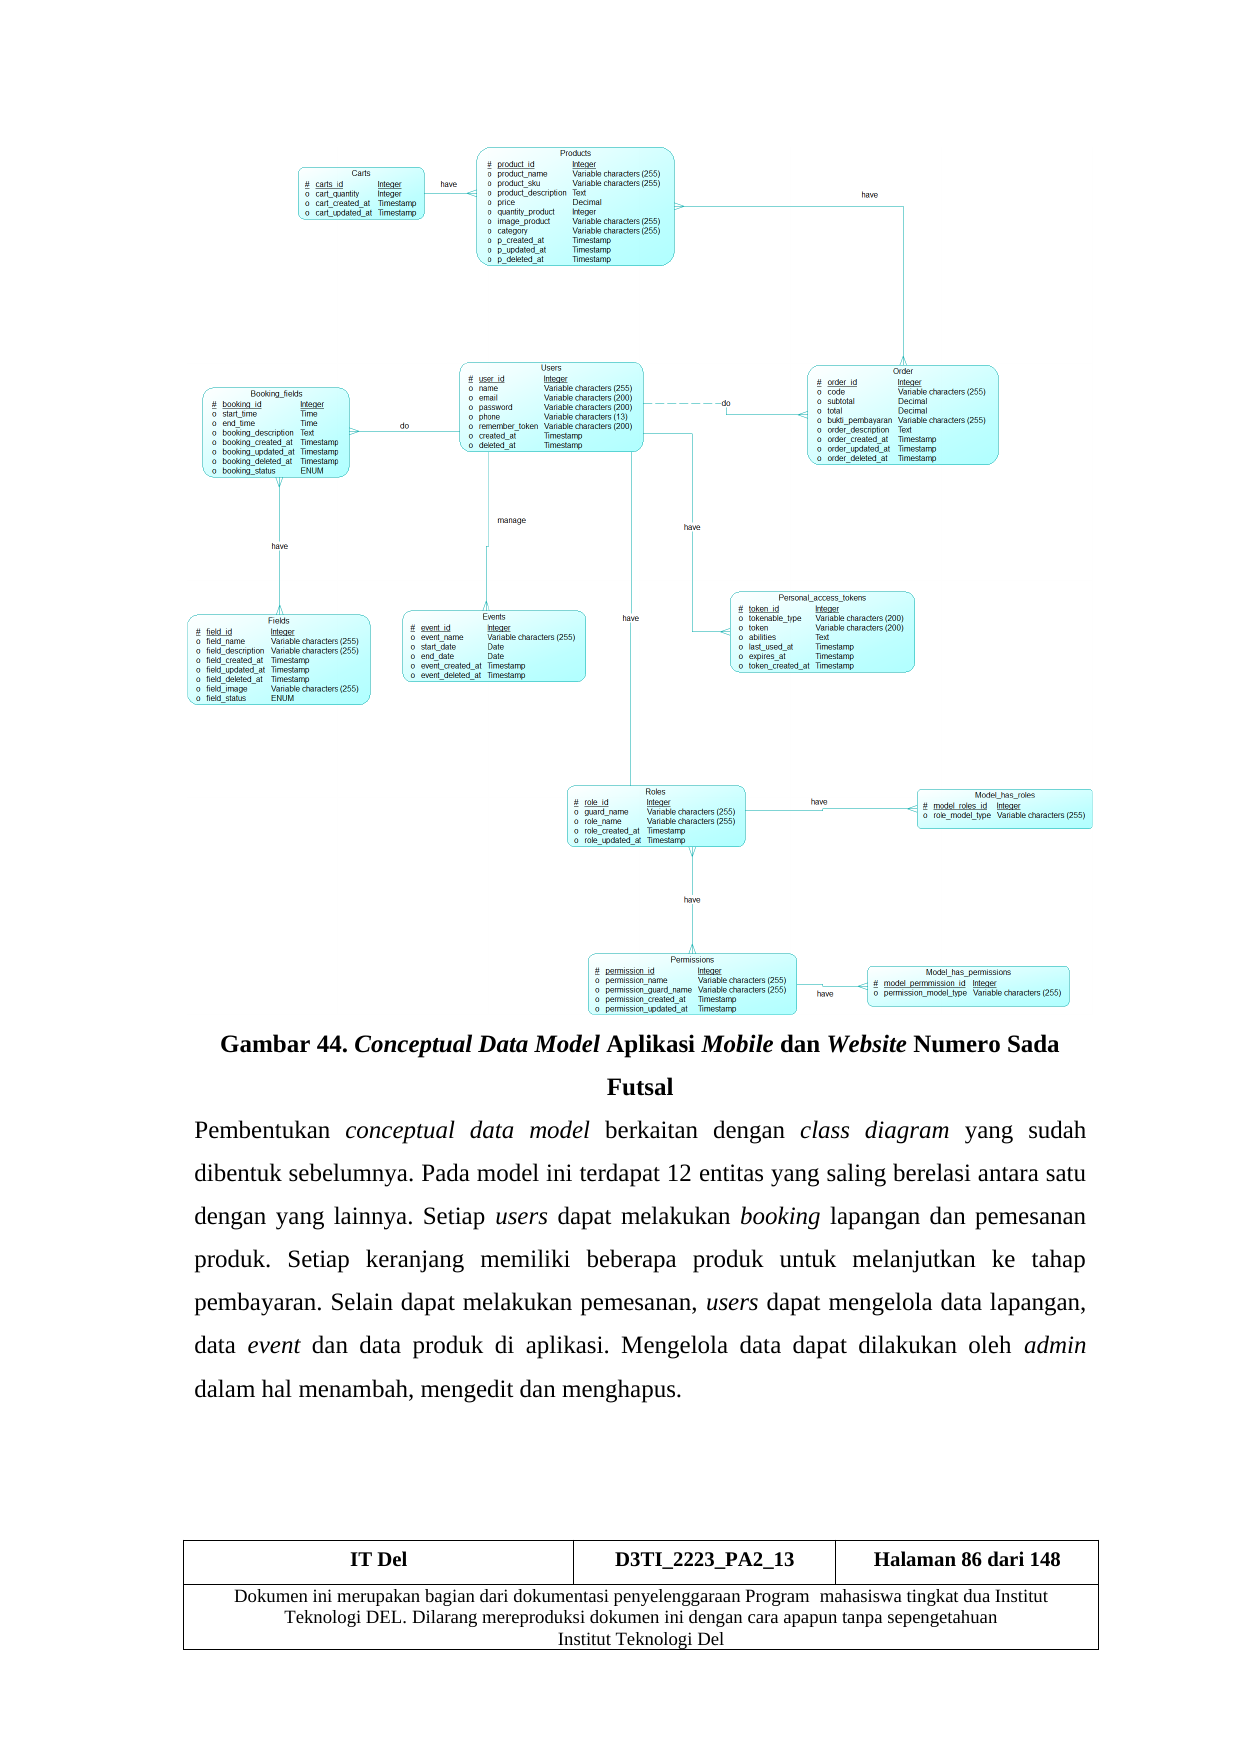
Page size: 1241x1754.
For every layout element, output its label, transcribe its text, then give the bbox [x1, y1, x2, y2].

text Pembentukan conceptual data model berkaitan dengan class diagram yang sudah dibentuk sebelumnya. Pada model ini terdapat 12 entitas yang saling berelasi antara satu dengan yang lainnya. Setiap users dapat melakukan booking lapangan dan pemesanan produk. Setiap keranjang memiliki beberapa produk untuk melanjutkan ke tahap pembayaran. Selain dapat melakukan pemesanan, users dapat mengelola data lapangan, data event dan data produk di aplikasi. Mengelola data dapat dilakukan oleh admin dalam hal menambah, mengedit dan menghapus. [194, 1115, 1086, 1402]
picture [187, 147, 1093, 1015]
text Gambar 44. Conceptual Data Model Aplikasi Mobile dan Website Numero Sada Futsal [187, 1029, 1092, 1101]
